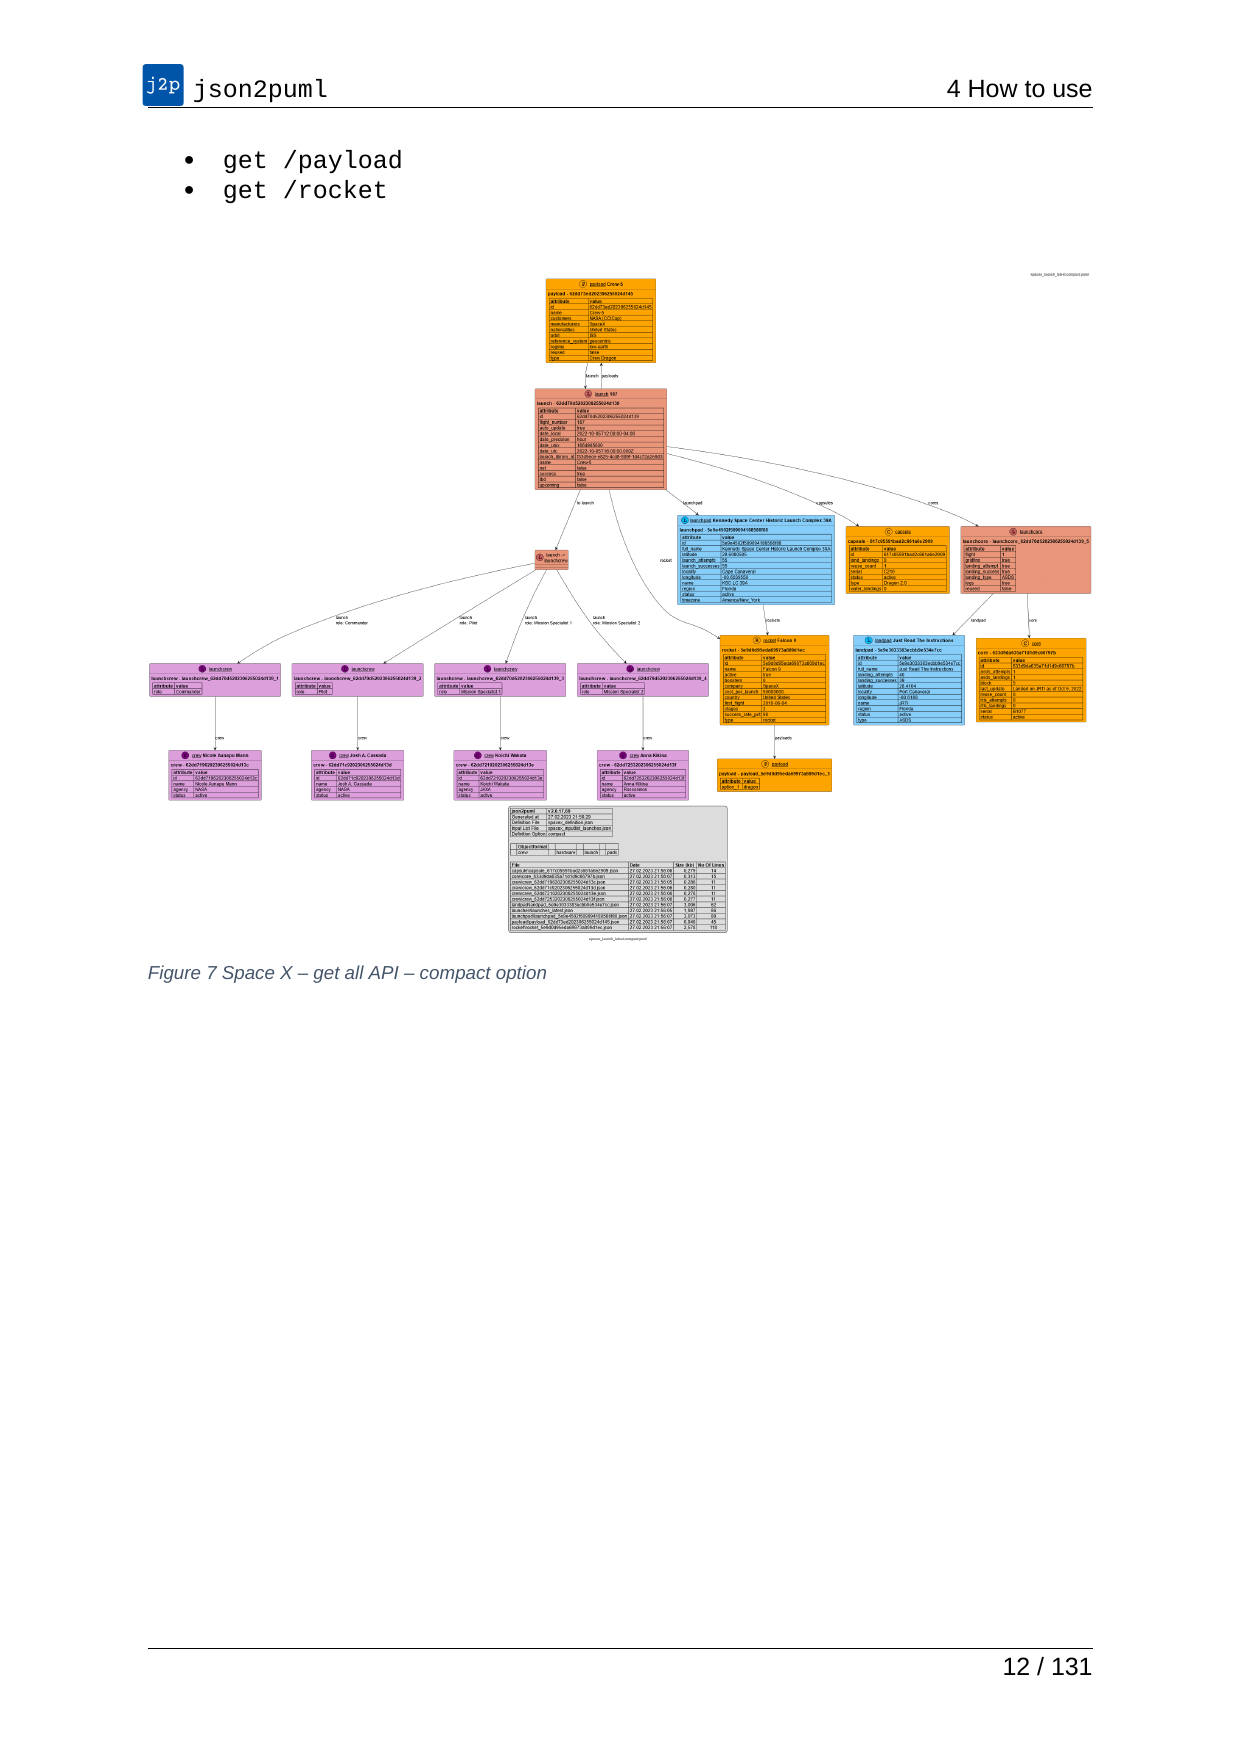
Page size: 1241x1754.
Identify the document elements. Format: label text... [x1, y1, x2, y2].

text Figure 7 Space X – get all API – compact option [148, 961, 1093, 983]
picture [147, 273, 1093, 943]
list get /rocket [185, 178, 1093, 206]
list get /payload [185, 148, 1093, 176]
picture [142, 64, 184, 106]
